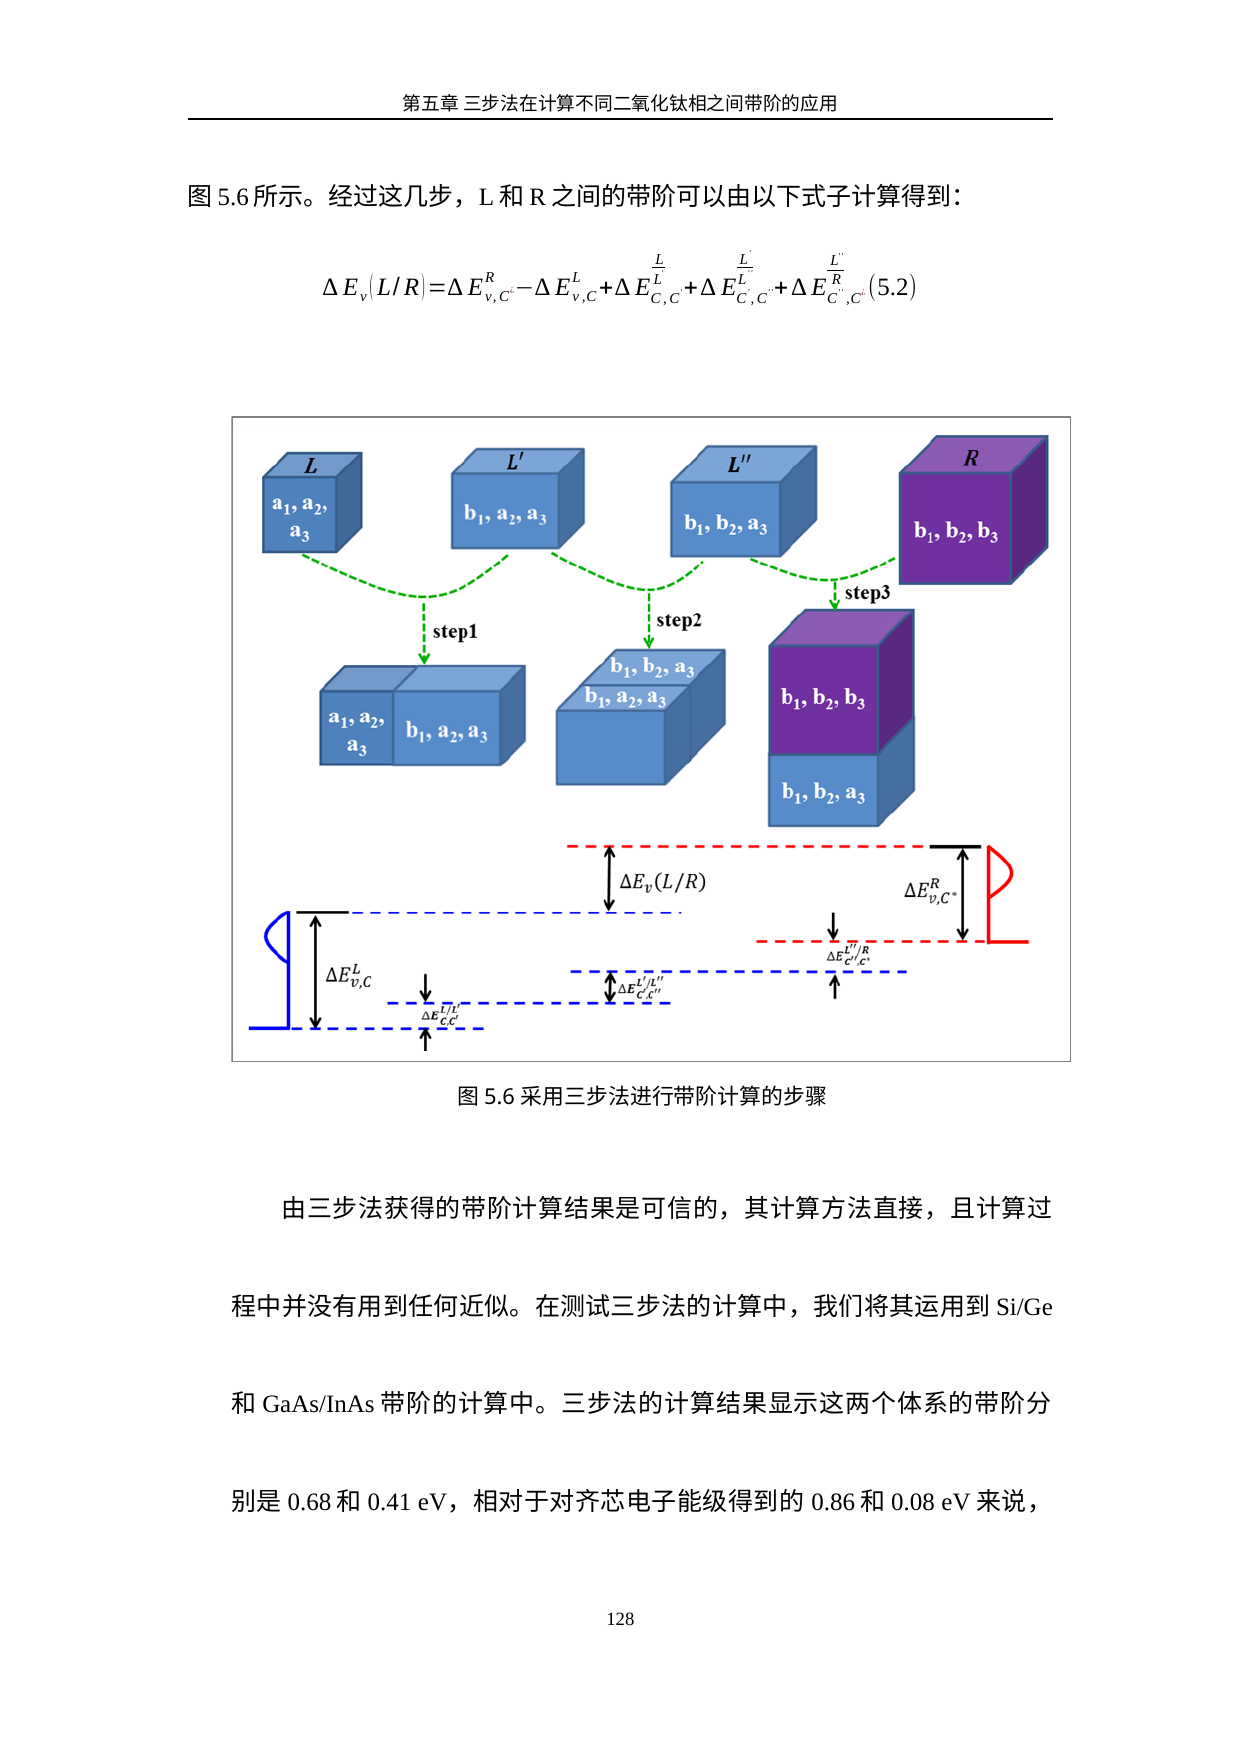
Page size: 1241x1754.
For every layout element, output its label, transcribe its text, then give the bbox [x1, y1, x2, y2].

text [231, 1174, 1053, 1532]
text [187, 162, 1053, 227]
picture [231, 416, 1071, 1062]
text 图 5.6 采用三步法进行带阶计算的步骤 [231, 1079, 1053, 1112]
